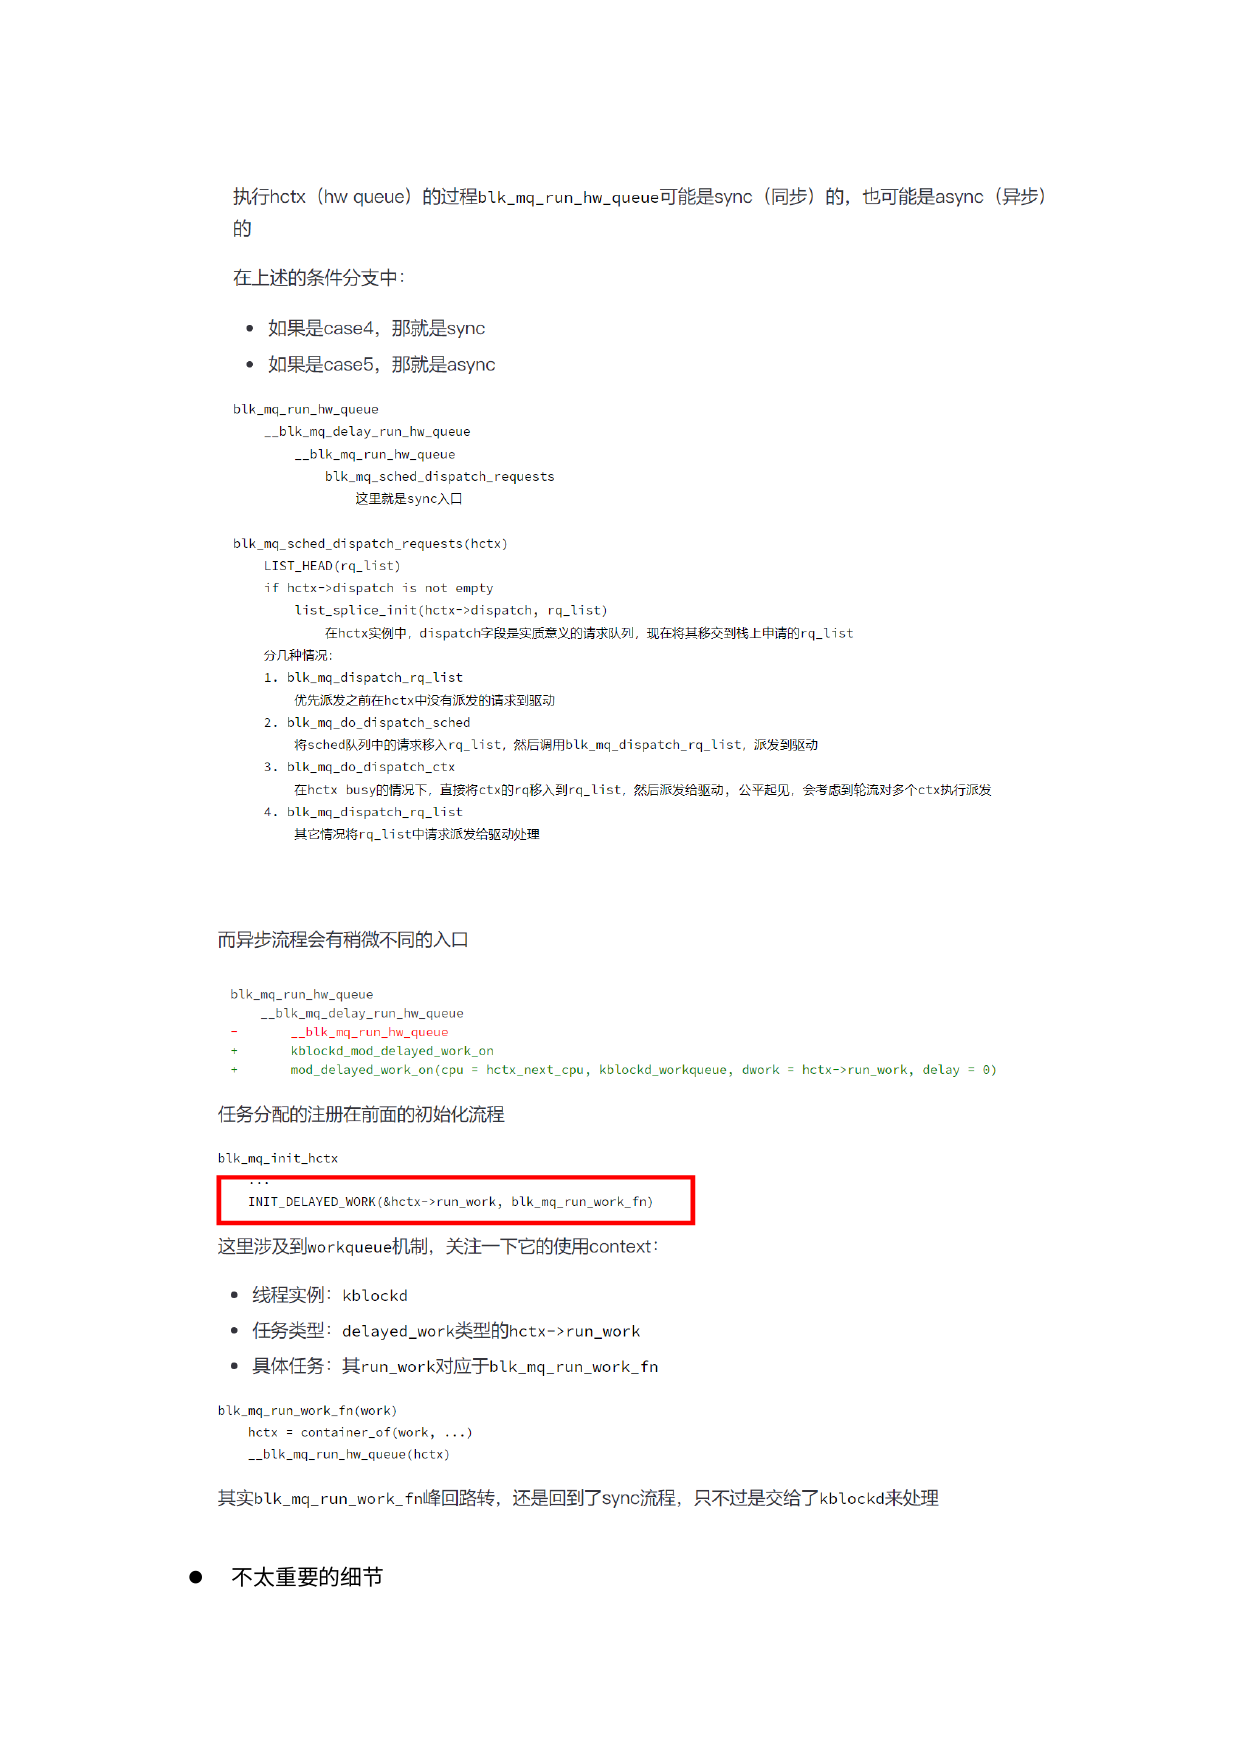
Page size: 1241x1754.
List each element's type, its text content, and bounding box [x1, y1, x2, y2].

picture [187, 162, 1052, 850]
list 不太重要的细节 [187, 1559, 1053, 1592]
picture [187, 909, 1053, 1524]
